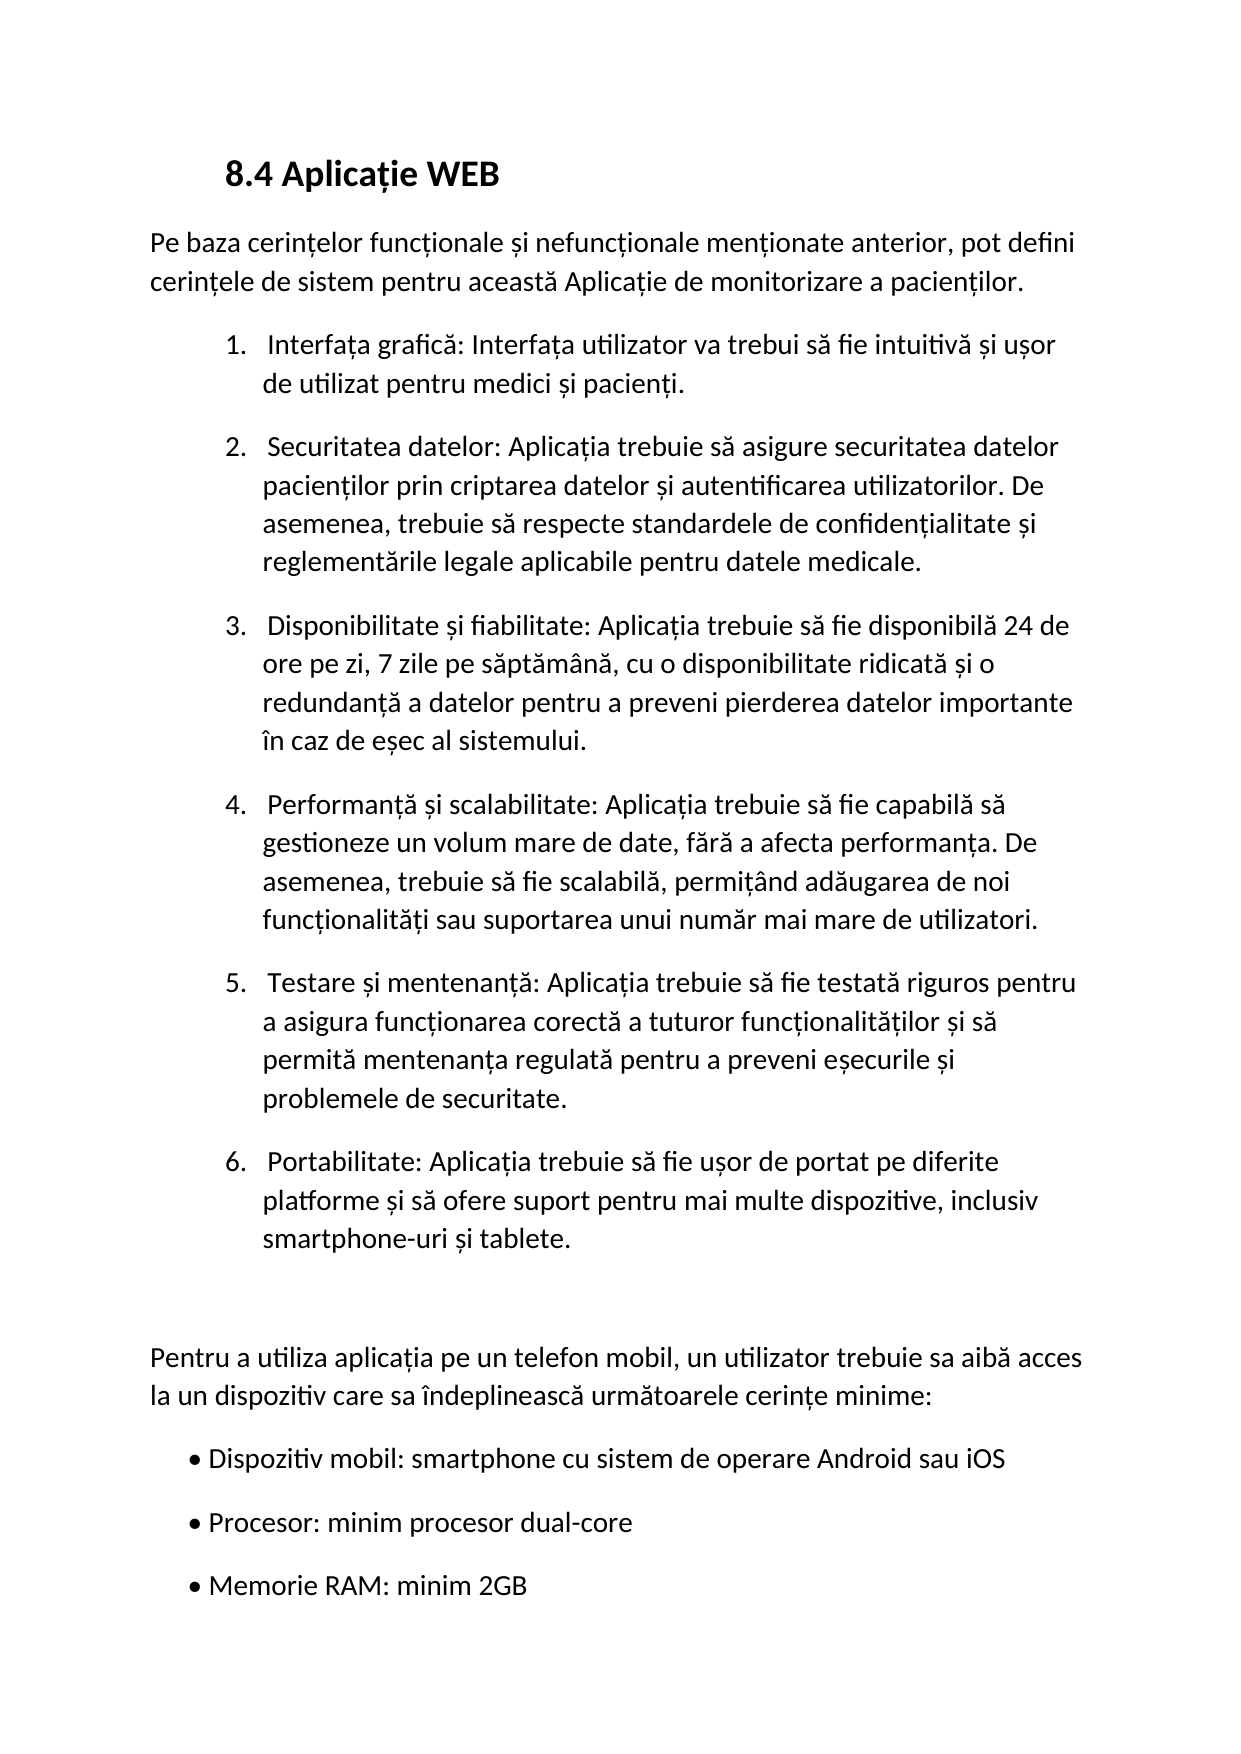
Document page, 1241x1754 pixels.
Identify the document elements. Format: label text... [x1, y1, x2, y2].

text • Memorie RAM: minim 2GB [187, 1567, 1090, 1603]
text 1. Interfața grafică: Interfața utilizator va trebui să fie intuitivă și ușor de utilizat pentru medici și pacienți. [225, 326, 1090, 400]
text 3. Disponibilitate și fiabilitate: Aplicația trebuie să fie disponibilă 24 de ore pe zi, 7 zile pe săptămână, cu o disponibilitate ridicată și o redundanță a datelor pentru a preveni pierderea datelor importante în caz de eșec al sistemului. [225, 607, 1090, 758]
text • Dispozitiv mobil: smartphone cu sistem de operare Android sau iOS [187, 1441, 1090, 1476]
text 6. Portabilitate: Aplicația trebuie să fie ușor de portat pe diferite platforme și să ofere suport pentru mai multe dispozitive, inclusiv smartphone-uri și tablete. [225, 1143, 1090, 1256]
text 2. Securitatea datelor: Aplicația trebuie să asigure securitatea datelor pacienților prin criptarea datelor și autentificarea utilizatorilor. De asemenea, trebuie să respecte standardele de confidențialitate și reglementările legale aplicabile pentru datele medicale. [225, 428, 1090, 579]
text Pe baza cerințelor funcționale și nefuncționale menționate anterior, pot defini cerințele de sistem pentru această Aplicație de monitorizare a pacienților. [150, 224, 1090, 298]
text • Procesor: minim procesor dual-core [187, 1504, 1090, 1540]
text 4. Performanță și scalabilitate: Aplicația trebuie să fie capabilă să gestioneze un volum mare de date, fără a afecta performanța. De asemenea, trebuie să fie scalabilă, permițând adăugarea de noi funcționalități sau suportarea unui număr mai mare de utilizatori. [225, 786, 1090, 937]
text Pentru a utiliza aplicația pe un telefon mobil, un utilizator trebuie sa aibă acces la un dispozitiv care sa îndeplinească următoarele cerințe minime: [150, 1339, 1090, 1413]
text 5. Testare și mentenanță: Aplicația trebuie să fie testată riguros pentru a asigura funcționarea corectă a tuturor funcționalităților și să permită mentenanța regulată pentru a preveni eșecurile și problemele de securitate. [225, 964, 1090, 1115]
text 8.4 Aplicație WEB [150, 150, 1090, 196]
